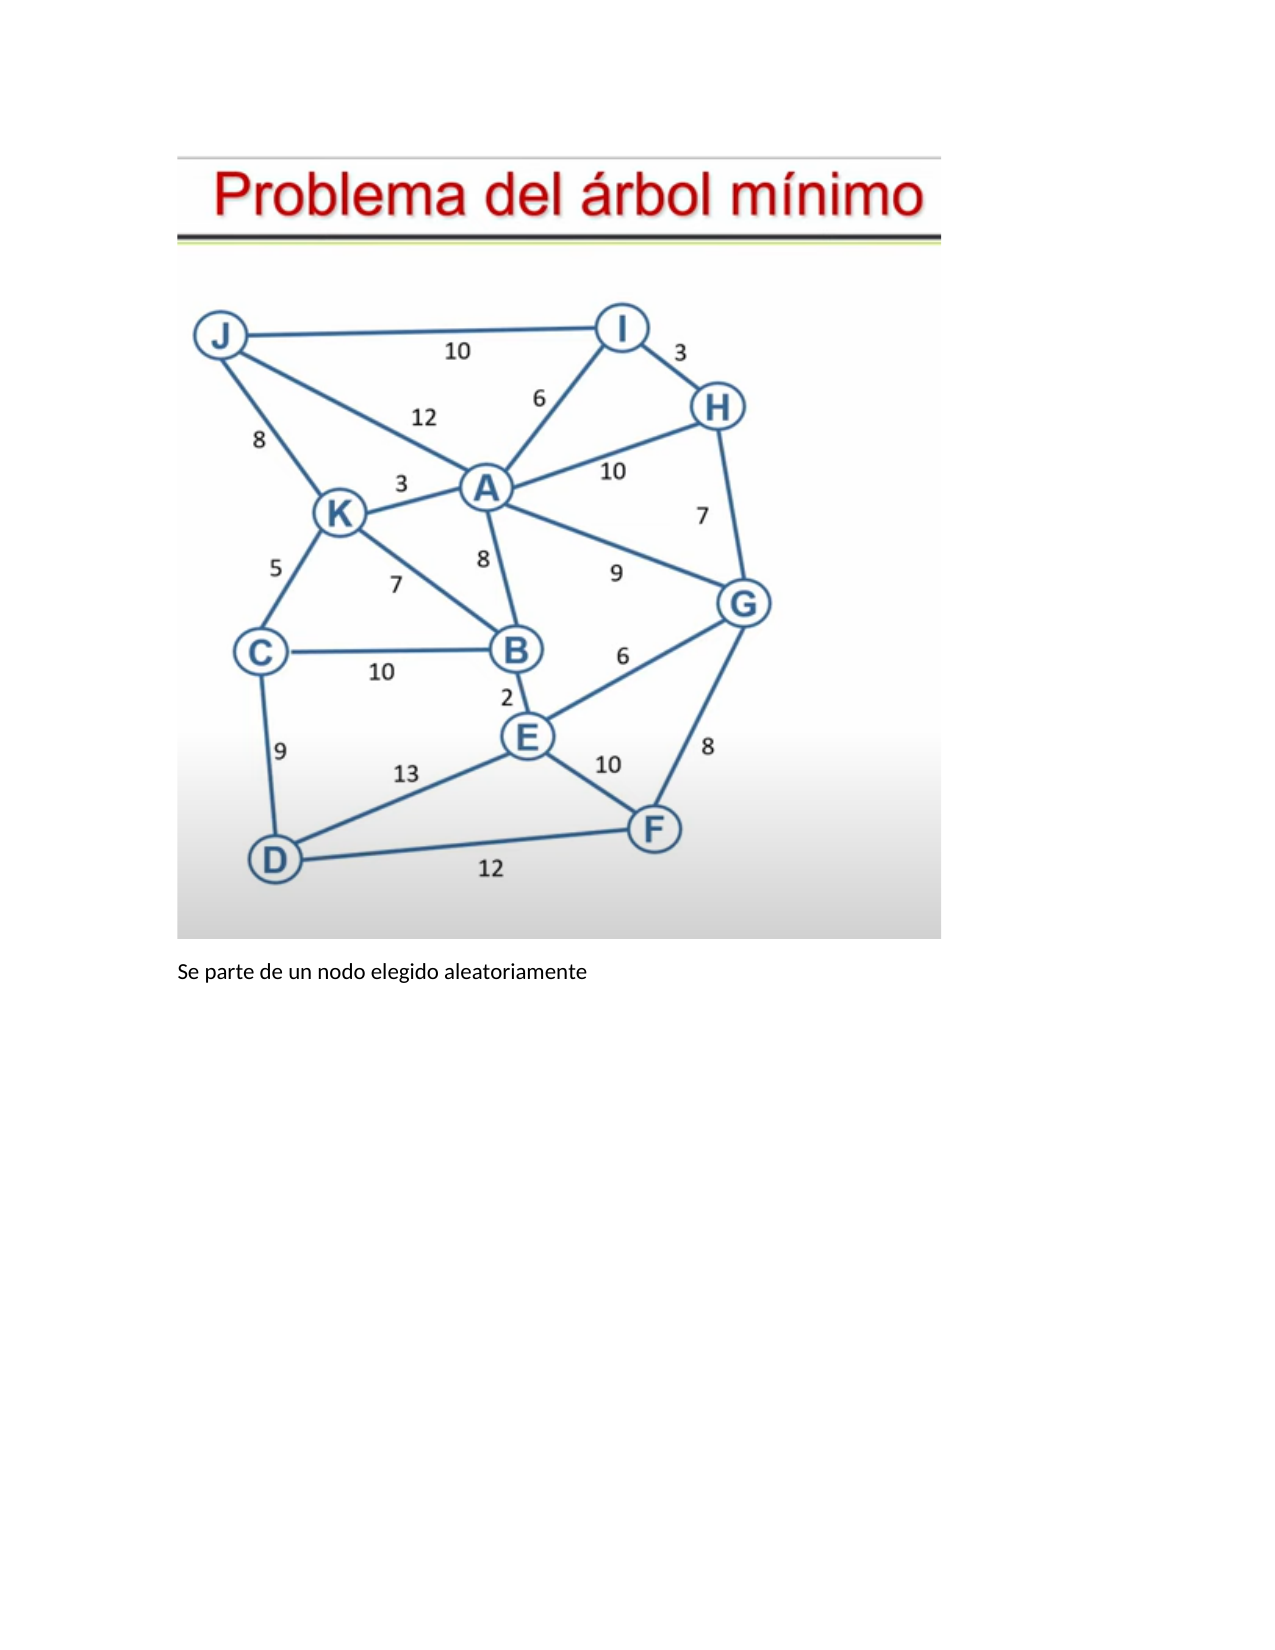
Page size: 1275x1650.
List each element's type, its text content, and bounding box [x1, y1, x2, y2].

picture [177, 147, 942, 939]
text Se parte de un nodo elegido aleatoriamente [177, 957, 1098, 985]
